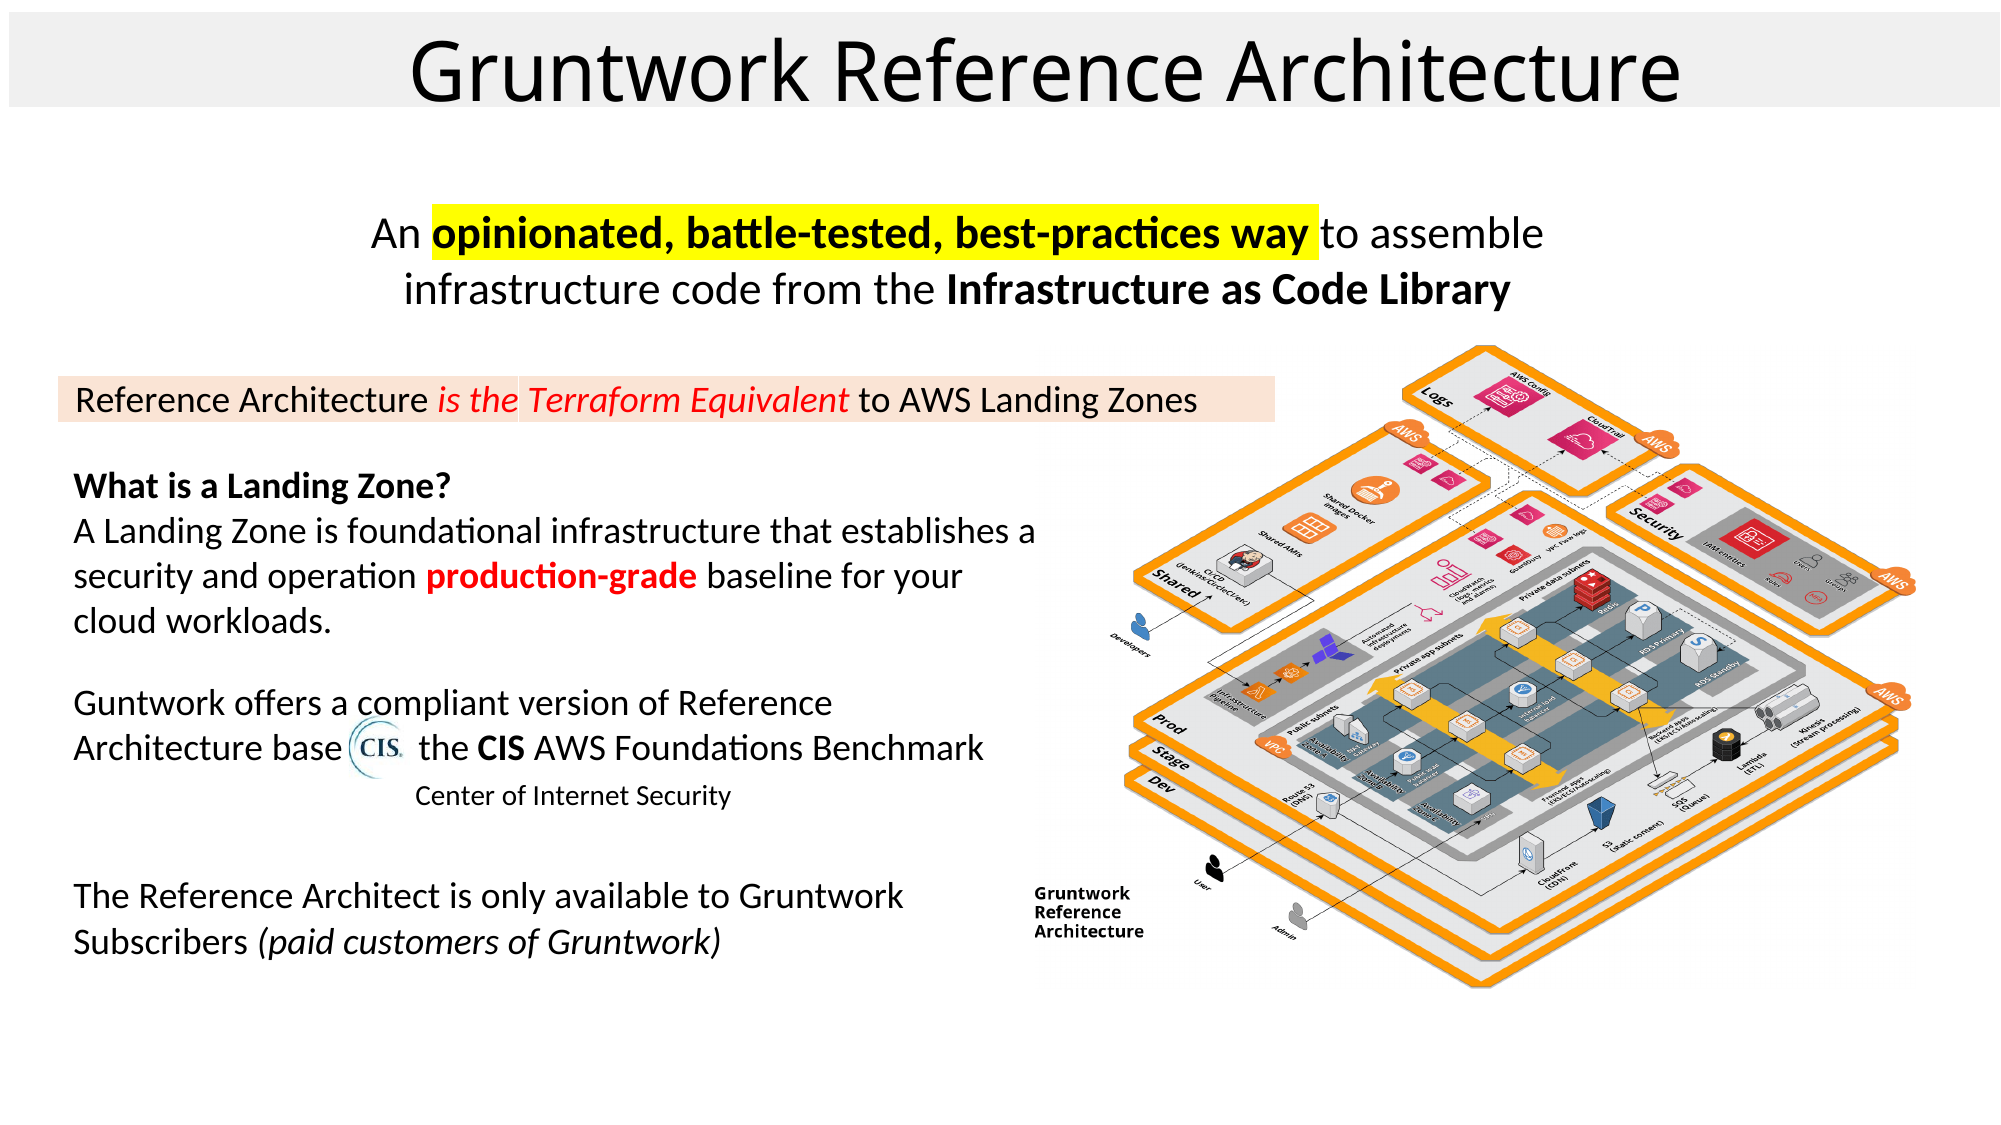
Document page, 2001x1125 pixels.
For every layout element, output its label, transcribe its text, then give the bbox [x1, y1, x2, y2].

text The Reference Architect is only available to Gruntwork [73, 873, 2000, 918]
text Architecture base the CIS AWS Foundations Benchmark [73, 724, 2000, 770]
text An opinionated, battle-tested, best-practices way to assemble [1319, 204, 1763, 260]
picture [1035, 770, 1916, 777]
text Subscribers (paid customers of Gruntwork) [73, 918, 2000, 963]
text infrastructure code from the Infrastructure as Code Library [151, 260, 1763, 315]
text Reference Architecture is the Terraform Equivalent to AWS Landing Zones [1275, 376, 2000, 422]
picture [1035, 813, 1916, 873]
subtitle What is a Landing Zone? [73, 462, 2000, 508]
picture [348, 770, 412, 779]
text A Landing Zone is foundational infrastructure that establishes a security and operation production-grade baseline for your cloud workloads. [73, 508, 1045, 643]
picture [1035, 508, 1916, 679]
text Guntwork offers a compliant version of Reference [73, 679, 2000, 724]
picture [1035, 963, 1916, 989]
text An opinionated, battle-tested, best-practices way to assemble [151, 204, 432, 260]
picture [1035, 345, 1916, 376]
picture [1035, 422, 1916, 462]
text Center of Internet Security [415, 777, 2000, 813]
